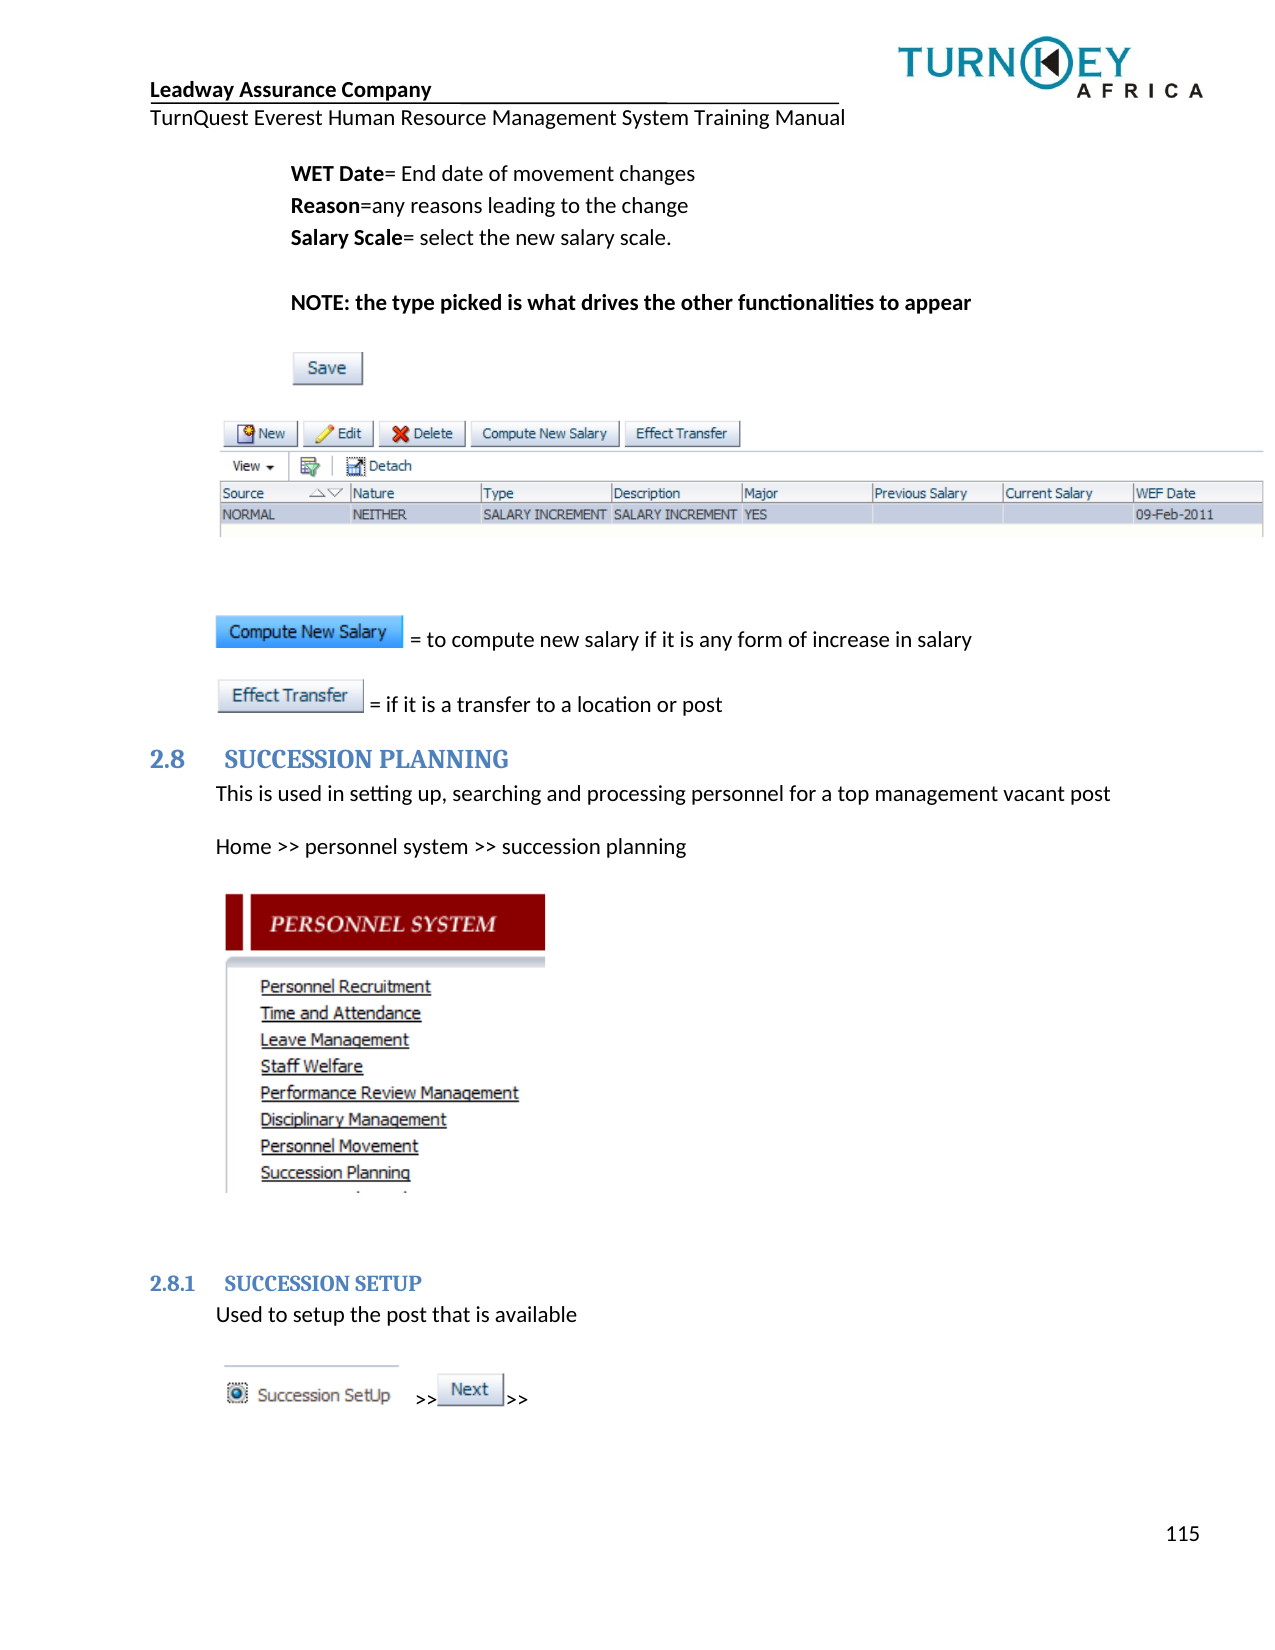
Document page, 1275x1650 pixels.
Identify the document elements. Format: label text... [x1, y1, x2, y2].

subtitle 2.8.1 SUCCESSION SETUP [150, 1270, 1200, 1297]
text Used to setup the post that is available [216, 1301, 1200, 1329]
list Salary Scale= select the new salary scale. [291, 223, 1200, 251]
picture [215, 1353, 415, 1408]
list Reason=any reasons leading to the change [291, 191, 1200, 219]
text >>>> [216, 1354, 1200, 1413]
picture [437, 1369, 506, 1408]
subtitle 2.8 SUCCESSION PLANNING [150, 744, 1200, 775]
picture [215, 411, 1266, 537]
picture [215, 885, 546, 1193]
list WET Date= End date of movement changes [291, 159, 1200, 187]
text = if it is a transfer to a location or post [216, 678, 1200, 719]
picture [898, 36, 1203, 98]
text = to compute new salary if it is any form of increase in salary [216, 615, 1200, 653]
picture [215, 678, 364, 713]
text This is used in setting up, searching and processing personnel for a top management vacant post [216, 779, 1200, 807]
text Home >> personnel system >> succession planning [216, 832, 1200, 860]
picture [215, 615, 405, 648]
picture [290, 352, 364, 387]
list NOTE: the type picked is what drives the other functionalities to appear [291, 288, 1200, 316]
